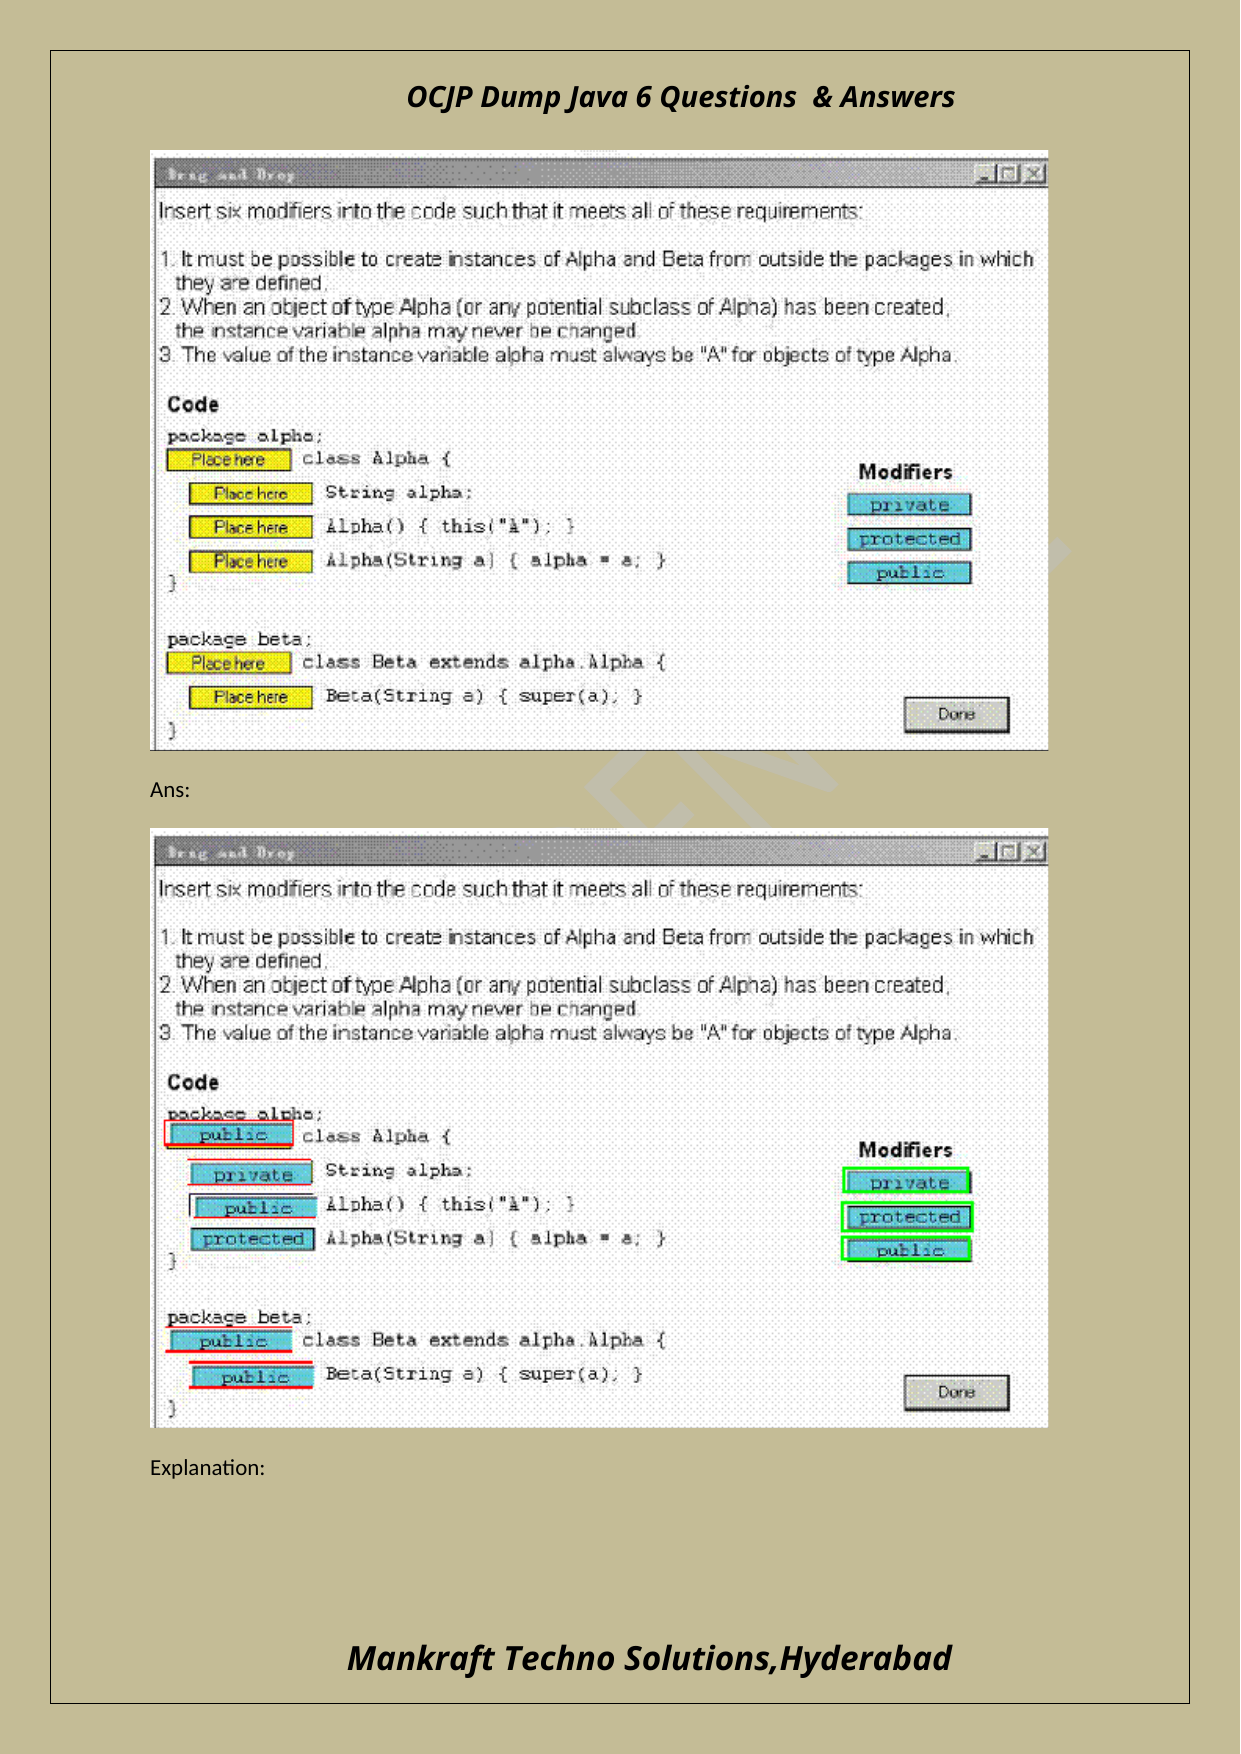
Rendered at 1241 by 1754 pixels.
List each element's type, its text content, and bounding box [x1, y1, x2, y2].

text Explanation: [150, 1453, 1090, 1481]
text Ans: [150, 775, 1090, 803]
